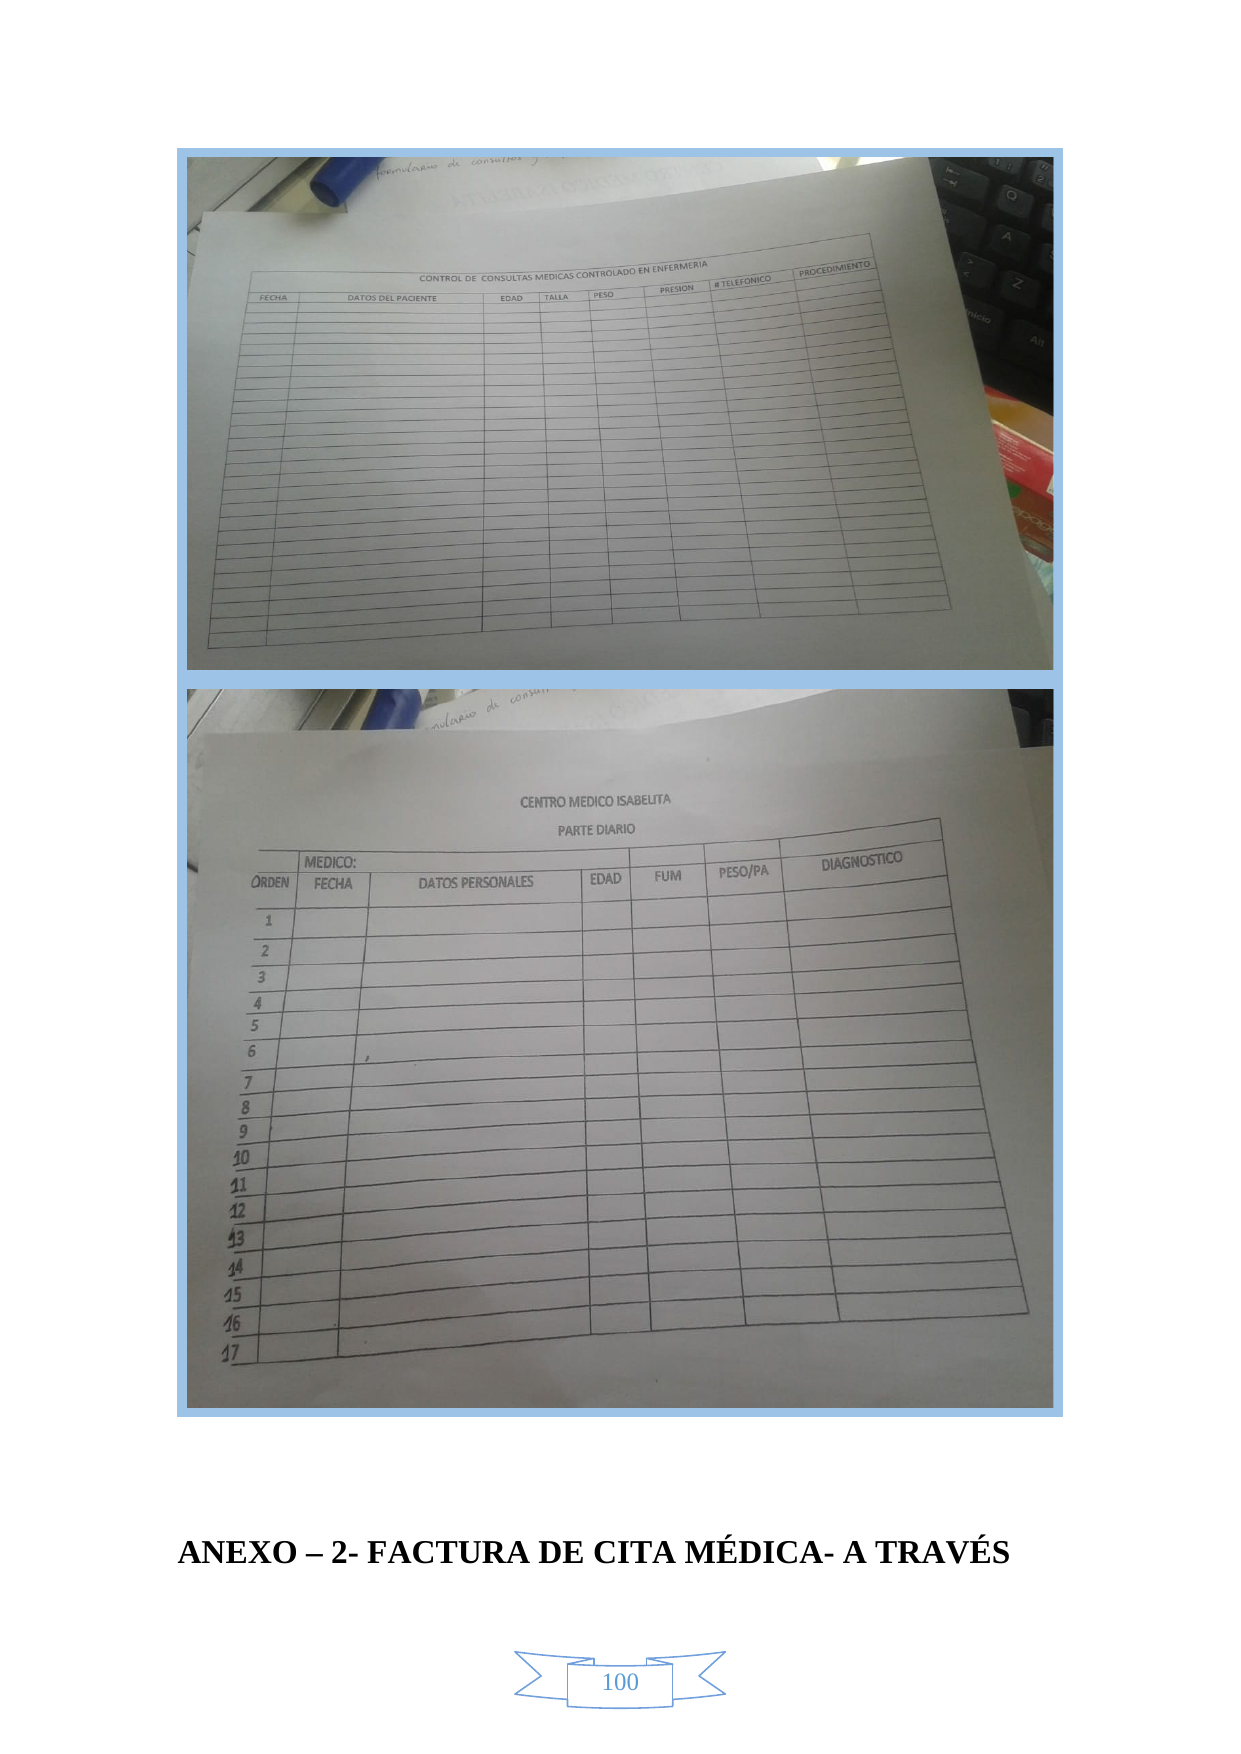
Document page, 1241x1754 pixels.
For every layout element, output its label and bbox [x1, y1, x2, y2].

picture [187, 689, 1054, 1408]
text [177, 1532, 1063, 1571]
picture [187, 157, 1054, 670]
